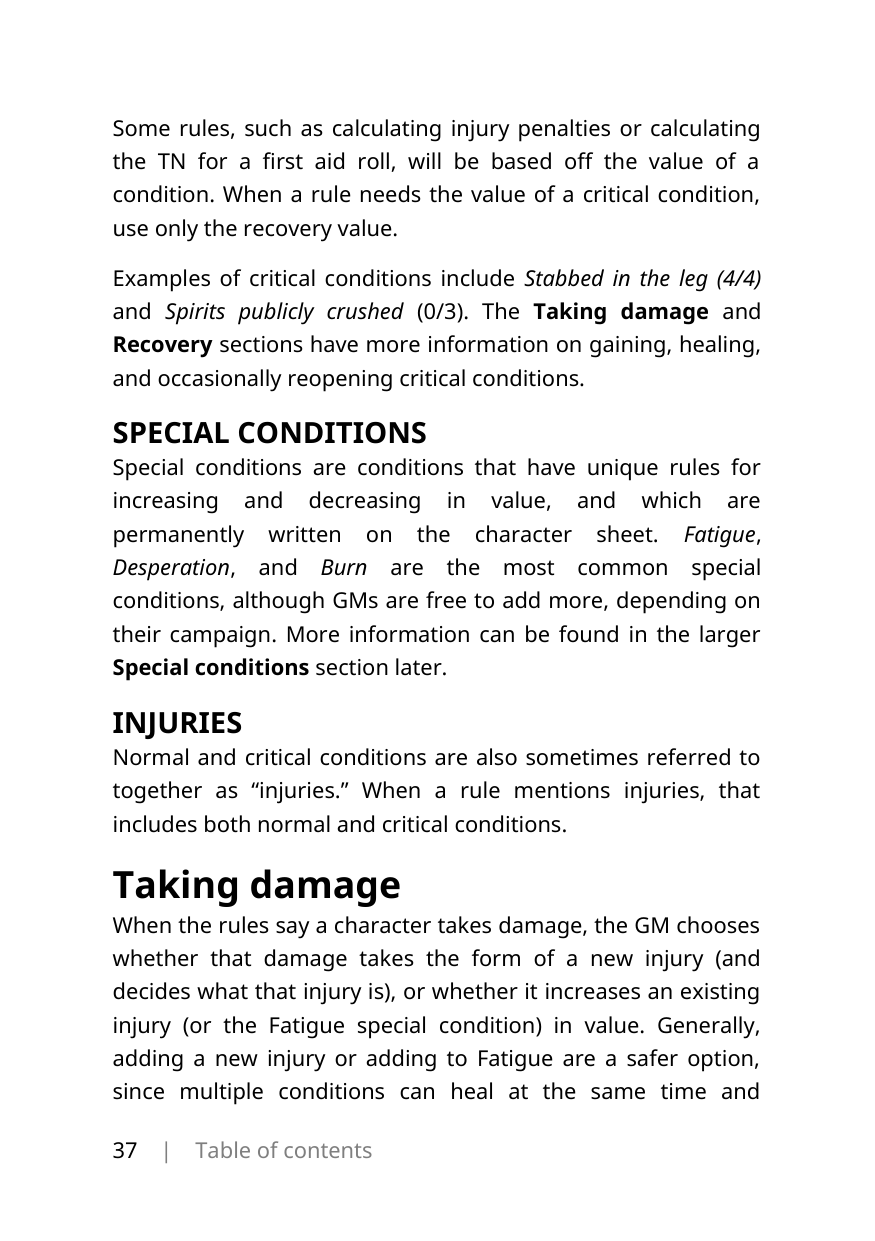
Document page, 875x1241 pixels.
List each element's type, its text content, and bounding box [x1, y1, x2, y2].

text Examples of critical conditions include Stabbed in the leg (4/4) and Spirits publicly crushed (0/3). The Taking damage and Recovery sections have more information on gaining, healing, and occasionally reopening critical conditions. [112, 262, 762, 392]
text Some rules, such as calculating injury penalties or calculating the TN for a first aid roll, will be based off the value of a condition. When a rule needs the value of a critical condition, use only the recovery value. [112, 112, 762, 242]
text Normal and critical conditions are also sometimes referred to together as “injuries.” When a rule mentions injuries, that includes both normal and critical conditions. [112, 742, 762, 838]
text Special conditions are conditions that have unique rules for increasing and decreasing in value, and which are permanently written on the character sheet. Fatigue, Desperation, and Burn are the most common special conditions, although GMs are free to add more, depending on their campaign. More information can be found in the larger Special conditions section later. [112, 452, 762, 682]
subtitle Taking damage [112, 858, 762, 909]
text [112, 909, 762, 1106]
subtitle Injuries [112, 702, 762, 742]
subtitle Special conditions [112, 412, 762, 452]
